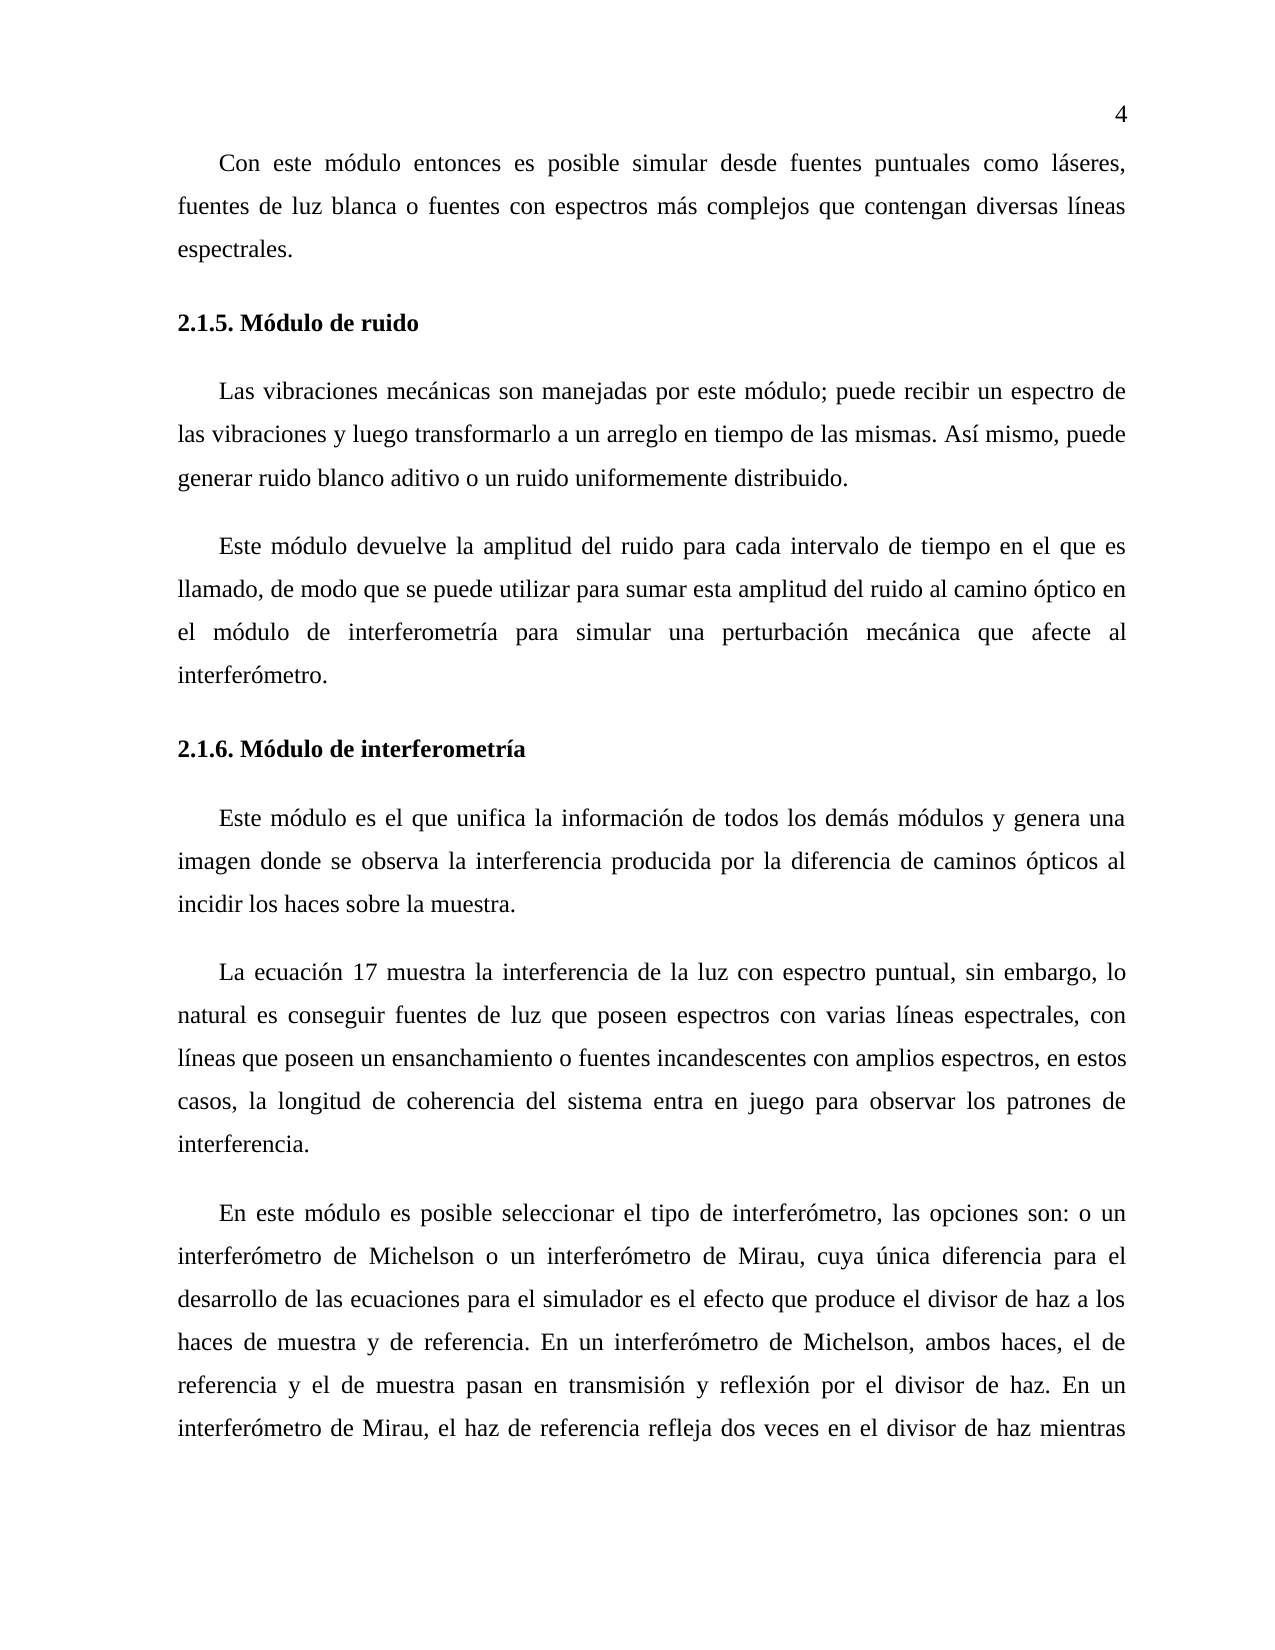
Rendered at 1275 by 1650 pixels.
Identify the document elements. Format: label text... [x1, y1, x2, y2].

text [177, 1198, 1127, 1442]
text Este módulo es el que unifica la información de todos los demás módulos y genera una imagen donde se observa la interferencia producida por la diferencia de caminos ópticos al incidir los haces sobre la muestra. [177, 803, 1127, 918]
subtitle Módulo de interferometría [177, 734, 1127, 763]
text Este módulo devuelve la amplitud del ruido para cada intervalo de tiempo en el que es llamado, de modo que se puede utilizar para sumar esta amplitud del ruido al camino óptico en el módulo de interferometría para simular una perturbación mecánica que afecte al interferómetro. [177, 531, 1127, 689]
text Las vibraciones mecánicas son manejadas por este módulo; puede recibir un espectro de las vibraciones y luego transformarlo a un arreglo en tiempo de las mismas. Así mismo, puede generar ruido blanco aditivo o un ruido uniformemente distribuido. [177, 376, 1127, 491]
subtitle Módulo de ruido [177, 308, 1127, 337]
text La ecuación muestra la interferencia de la luz con espectro puntual, sin embargo, lo natural es conseguir fuentes de luz que poseen espectros con varias líneas espectrales, con líneas que poseen un ensanchamiento o fuentes incandescentes con amplios espectros, en estos casos, la longitud de coherencia del sistema entra en juego para observar los patrones de interferencia. [177, 957, 1127, 1158]
text Con este módulo entonces es posible simular desde fuentes puntuales como láseres, fuentes de luz blanca o fuentes con espectros más complejos que contengan diversas líneas espectrales. [177, 148, 1127, 263]
